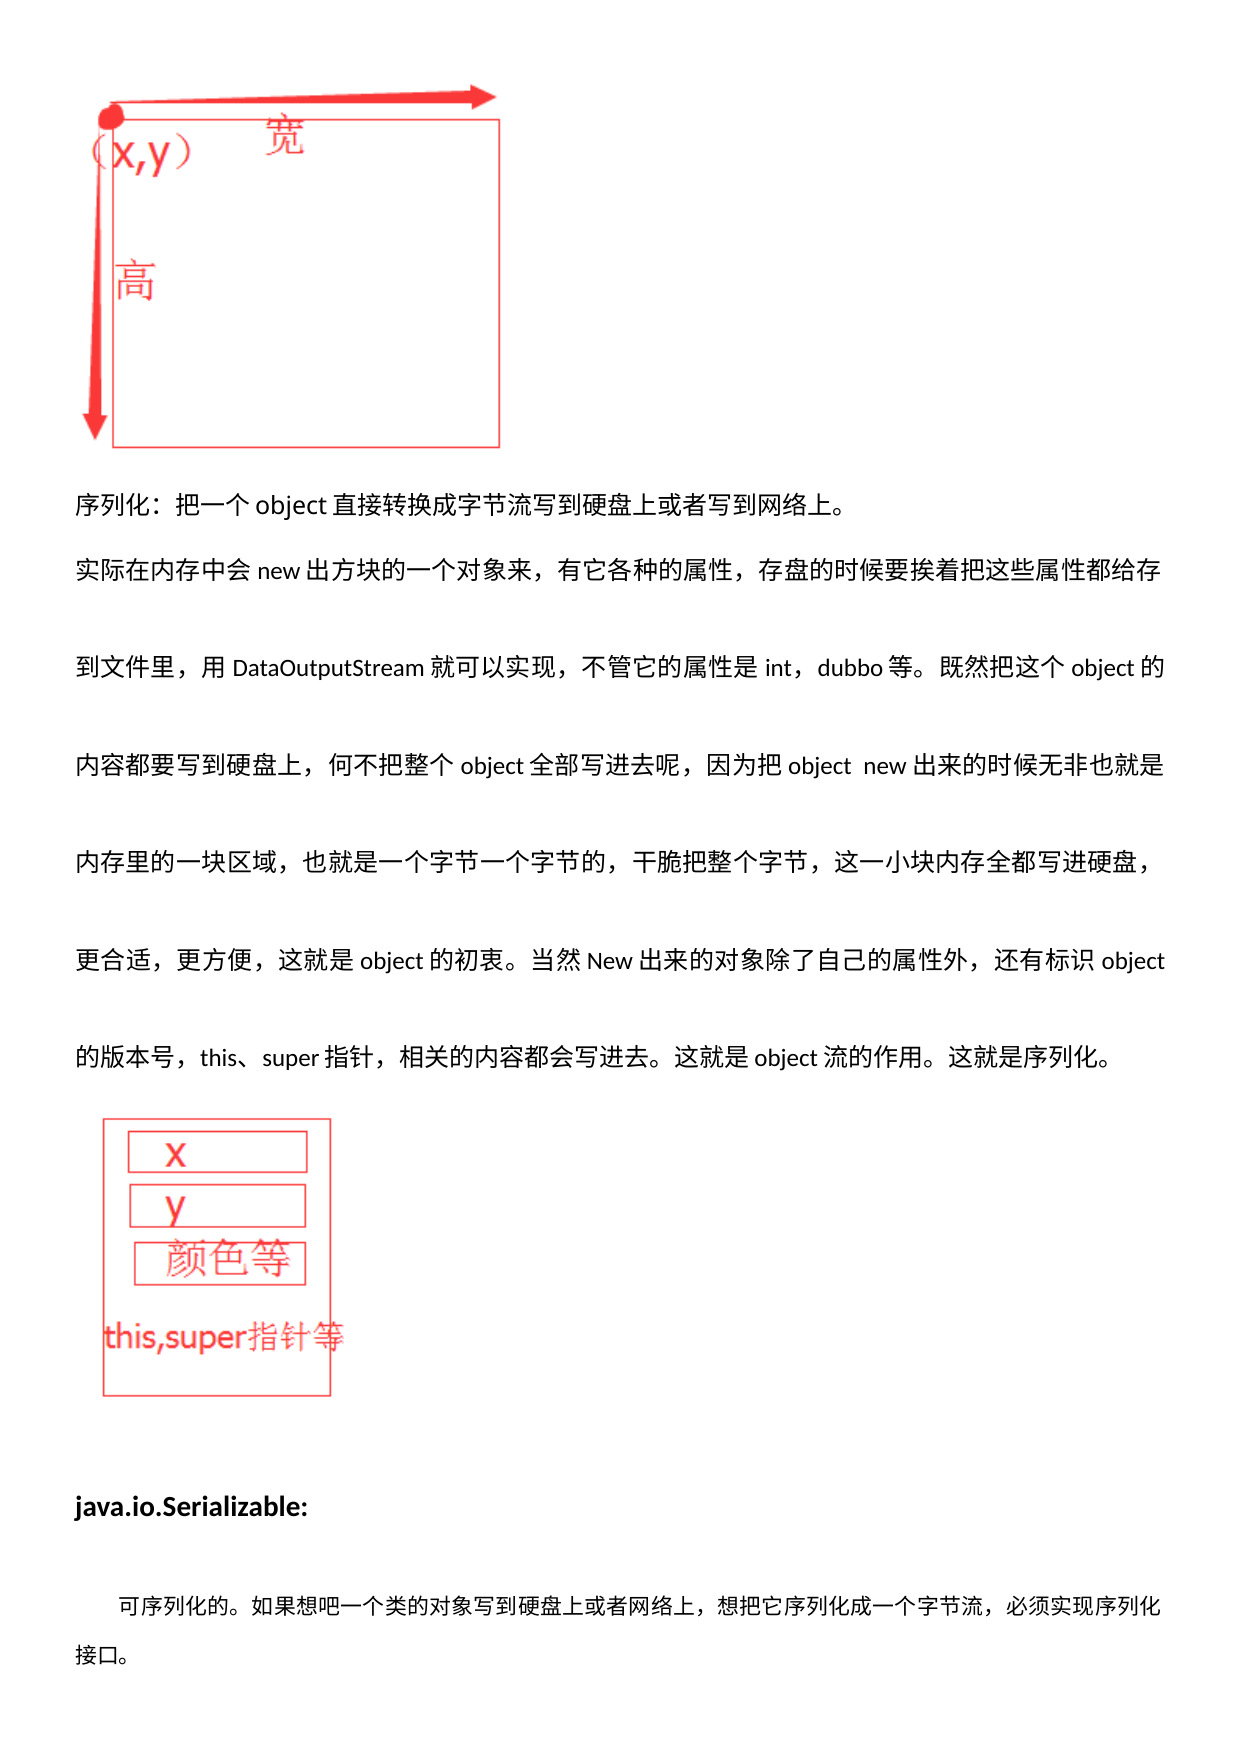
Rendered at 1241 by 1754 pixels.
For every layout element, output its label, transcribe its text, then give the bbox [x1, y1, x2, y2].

text 实际在内存中会new出方块的一个对象来，有它各种的属性，存盘的时候要挨着把这些属性都给存到文件里，用DataOutputStream就可以实现，不管它的属性是int，dubbo等。既然把这个object的内容都要写到硬盘上，何不把整个object全部写进去呢，因为把object new出来的时候无非也就是内存里的一块区域，也就是一个字节一个字节的，干脆把整个字节，这一小块内存全都写进硬盘，更合适，更方便，这就是object的初衷。当然New出来的对象除了自己的属性外，还有标识object的版本号，this、super指针，相关的内容都会写进去。这就是object流的作用。这就是序列化。 [75, 536, 1165, 1088]
subtitle java.io.Serializable: [75, 1474, 1165, 1539]
text 可序列化的。如果想吧一个类的对象写到硬盘上或者网络上，想把它序列化成一个字节流，必须实现序列化接口。 [75, 1589, 1165, 1670]
text 序列化：把一个object直接转换成字节流写到硬盘上或者写到网络上。 [75, 471, 1165, 536]
picture [75, 80, 530, 461]
picture [75, 1106, 347, 1411]
